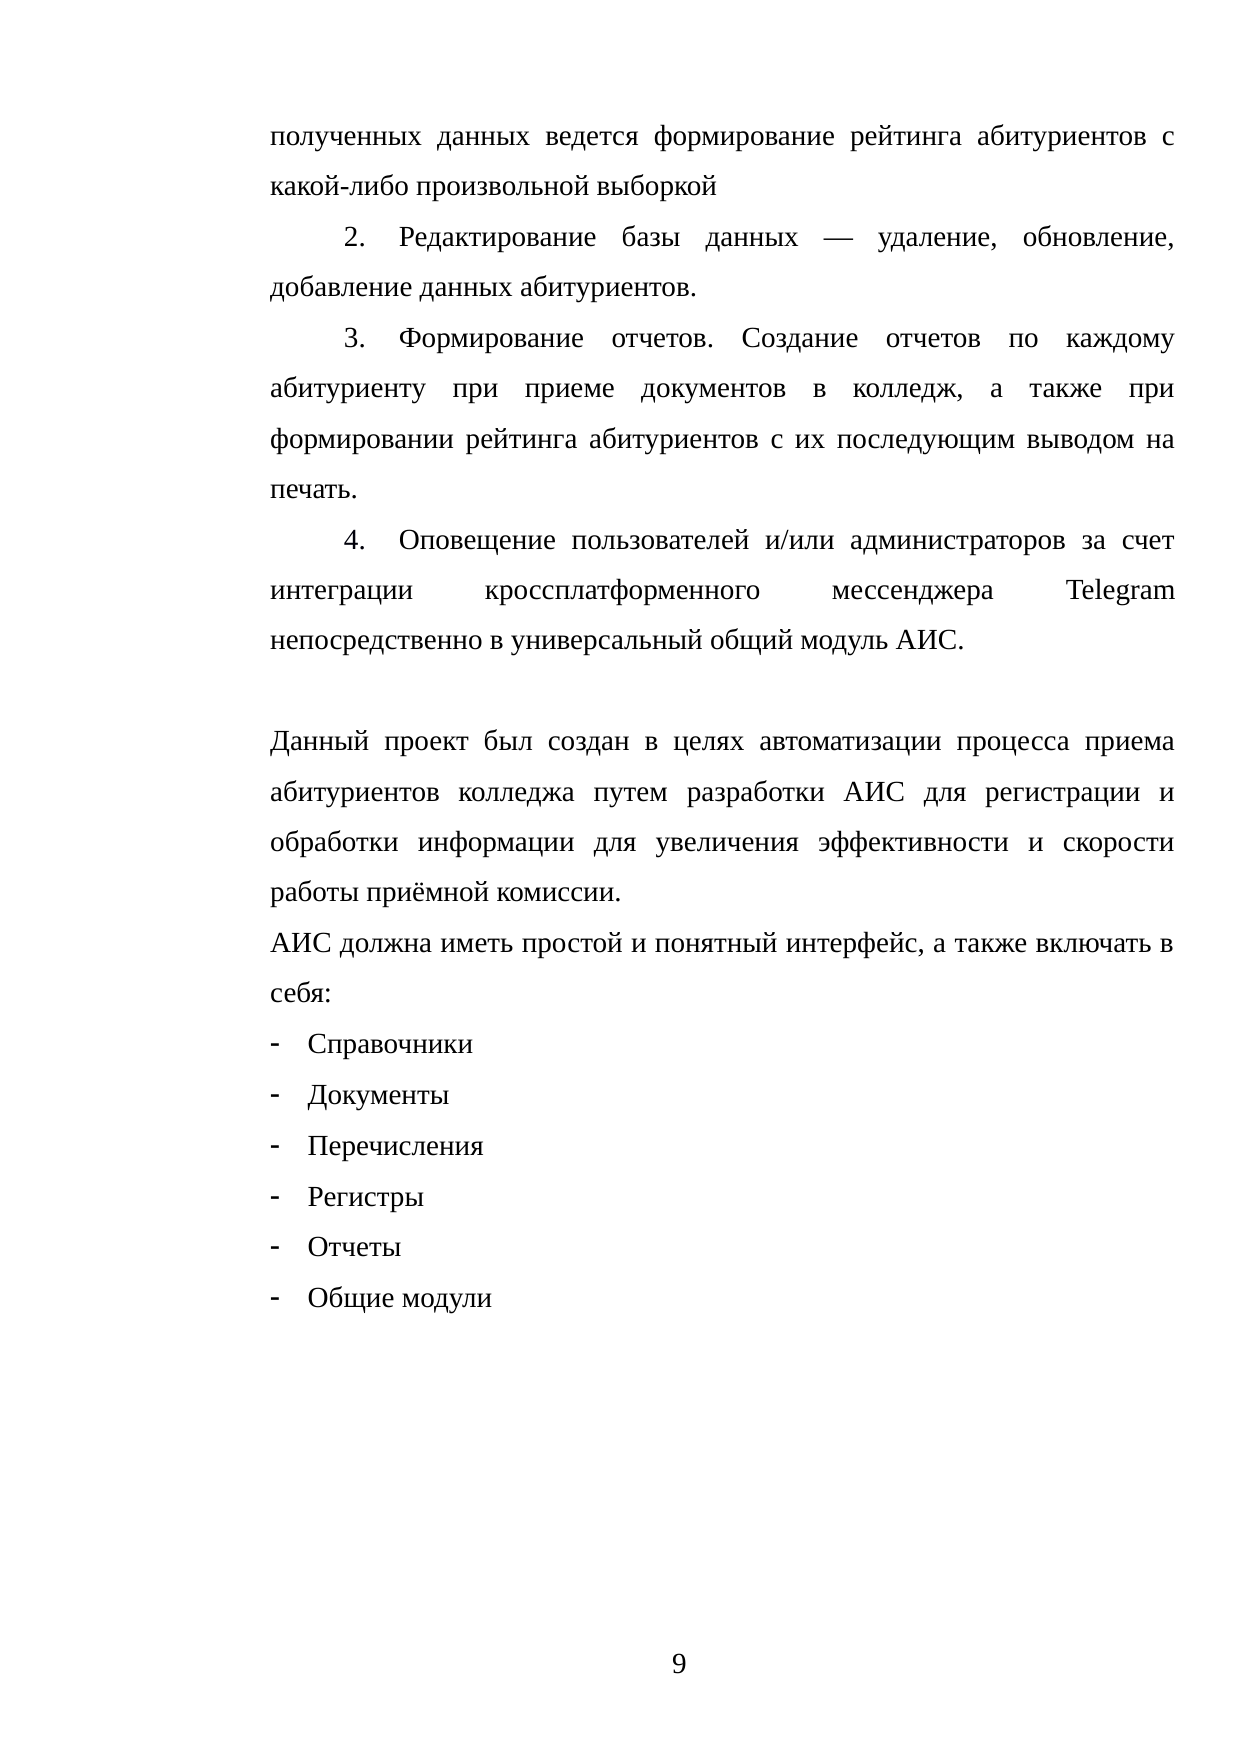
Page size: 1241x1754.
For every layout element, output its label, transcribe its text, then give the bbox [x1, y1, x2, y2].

list Документы [270, 1077, 1175, 1111]
list Формирование отчетов. Создание отчетов по каждому абитуриенту при приеме документов в колледж, а также при формировании рейтинга абитуриентов c их последующим выводом на печать. [270, 320, 1175, 505]
list Оповещение пользователей и/или администраторов за счет интеграции кроссплатформенного мессенджера Telegram непосредственно в универсальный общий модуль АИС. [270, 522, 1175, 656]
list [270, 118, 1175, 202]
text Данный проект был создан в целях автоматизации процесса приема абитуриентов колледжа путем разработки АИС для регистрации и обработки информации для увеличения эффективности и скорости работы приёмной комиссии. [270, 673, 1175, 908]
list Перечисления [270, 1128, 1175, 1162]
list Справочники [270, 1026, 1175, 1060]
list Общие модули [270, 1280, 1175, 1314]
list Отчеты [270, 1229, 1175, 1263]
list Редактирование базы данных — удаление, обновление, добавление данных абитуриентов. [270, 219, 1175, 303]
list Регистры [270, 1179, 1175, 1212]
text АИС должна иметь простой и понятный интерфейс, а также включать в себя: [270, 925, 1175, 1009]
